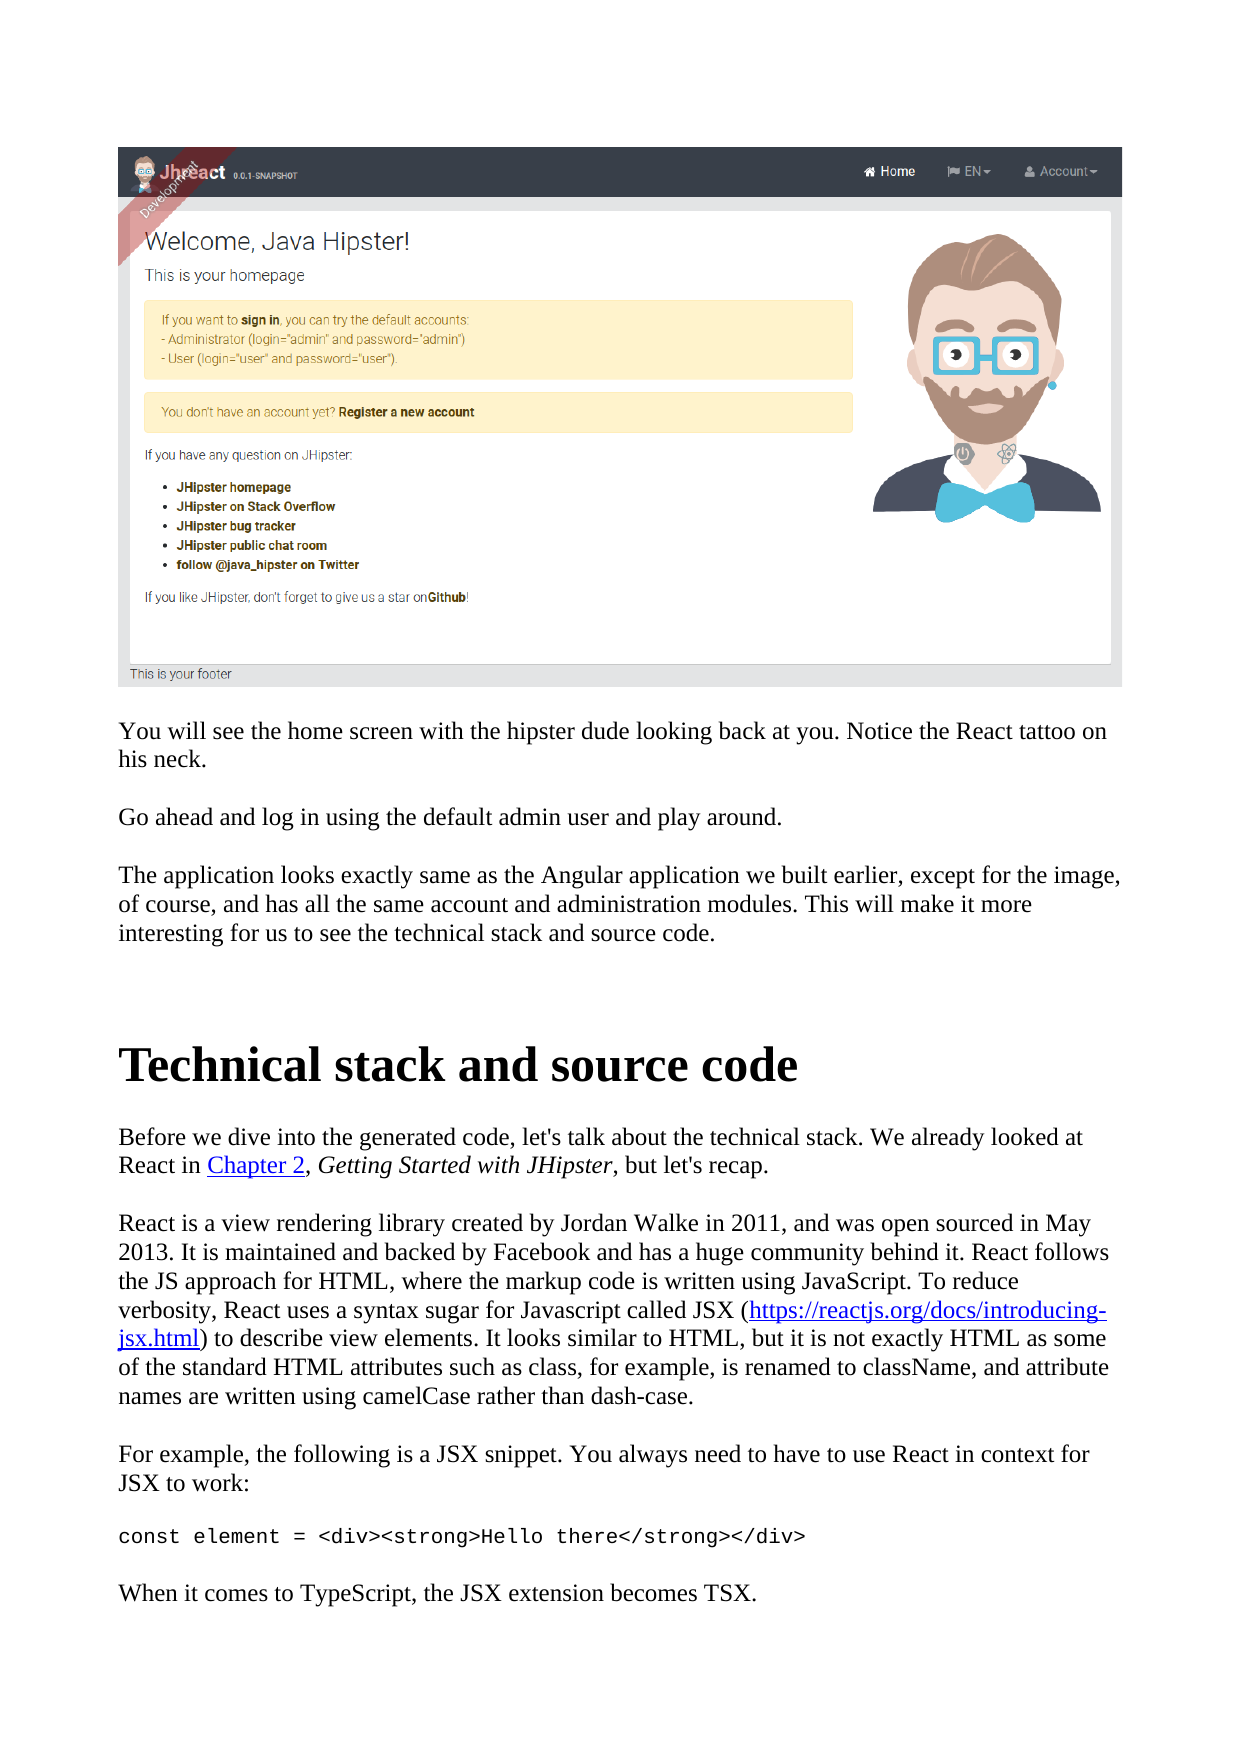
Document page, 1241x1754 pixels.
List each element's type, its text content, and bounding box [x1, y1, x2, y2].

text You will see the home screen with the hipster dude looking back at you. Notice the React tattoo on his neck. [118, 716, 1122, 773]
text Go ahead and log in using the default admin user and play around. [118, 802, 1122, 831]
text Before we dive into the generated code, let's talk about the technical stack. We already looked at React in Chapter 2, Getting Started with JHipster, but let's recap. [118, 1122, 1122, 1179]
subtitle Technical stack and source code [118, 1035, 1122, 1093]
text For example, the following is a JSX snippet. You always need to have to use React in context for JSX to work: [118, 1439, 1122, 1496]
text When it comes to TypeScript, the JSX extension becomes TSX. [118, 1578, 1122, 1607]
picture [118, 147, 1123, 687]
text The application looks exactly same as the Angular application we built earlier, except for the image, of course, and has all the same account and administration modules. This will make it more interesting for us to see the technical stack and source code. [118, 860, 1122, 947]
text React is a view rendering library created by Jordan Walke in 2011, and was open sourced in May 2013. It is maintained and backed by Facebook and has a huge community behind it. React follows the JS approach for HTML, where the markup code is written using JavaScript. To reduce verbosity, React uses a syntax sugar for Javascript called JSX (https://reactjs.org/docs/introducing-jsx.html) to describe view elements. It looks similar to HTML, but it is not exactly HTML as some of the standard HTML attributes such as class, for example, is renamed to className, and attribute names are written using camelCase rather than dash-case. [118, 1208, 1122, 1410]
text const element = <div><strong>Hello there</strong></div> [118, 1526, 1122, 1549]
